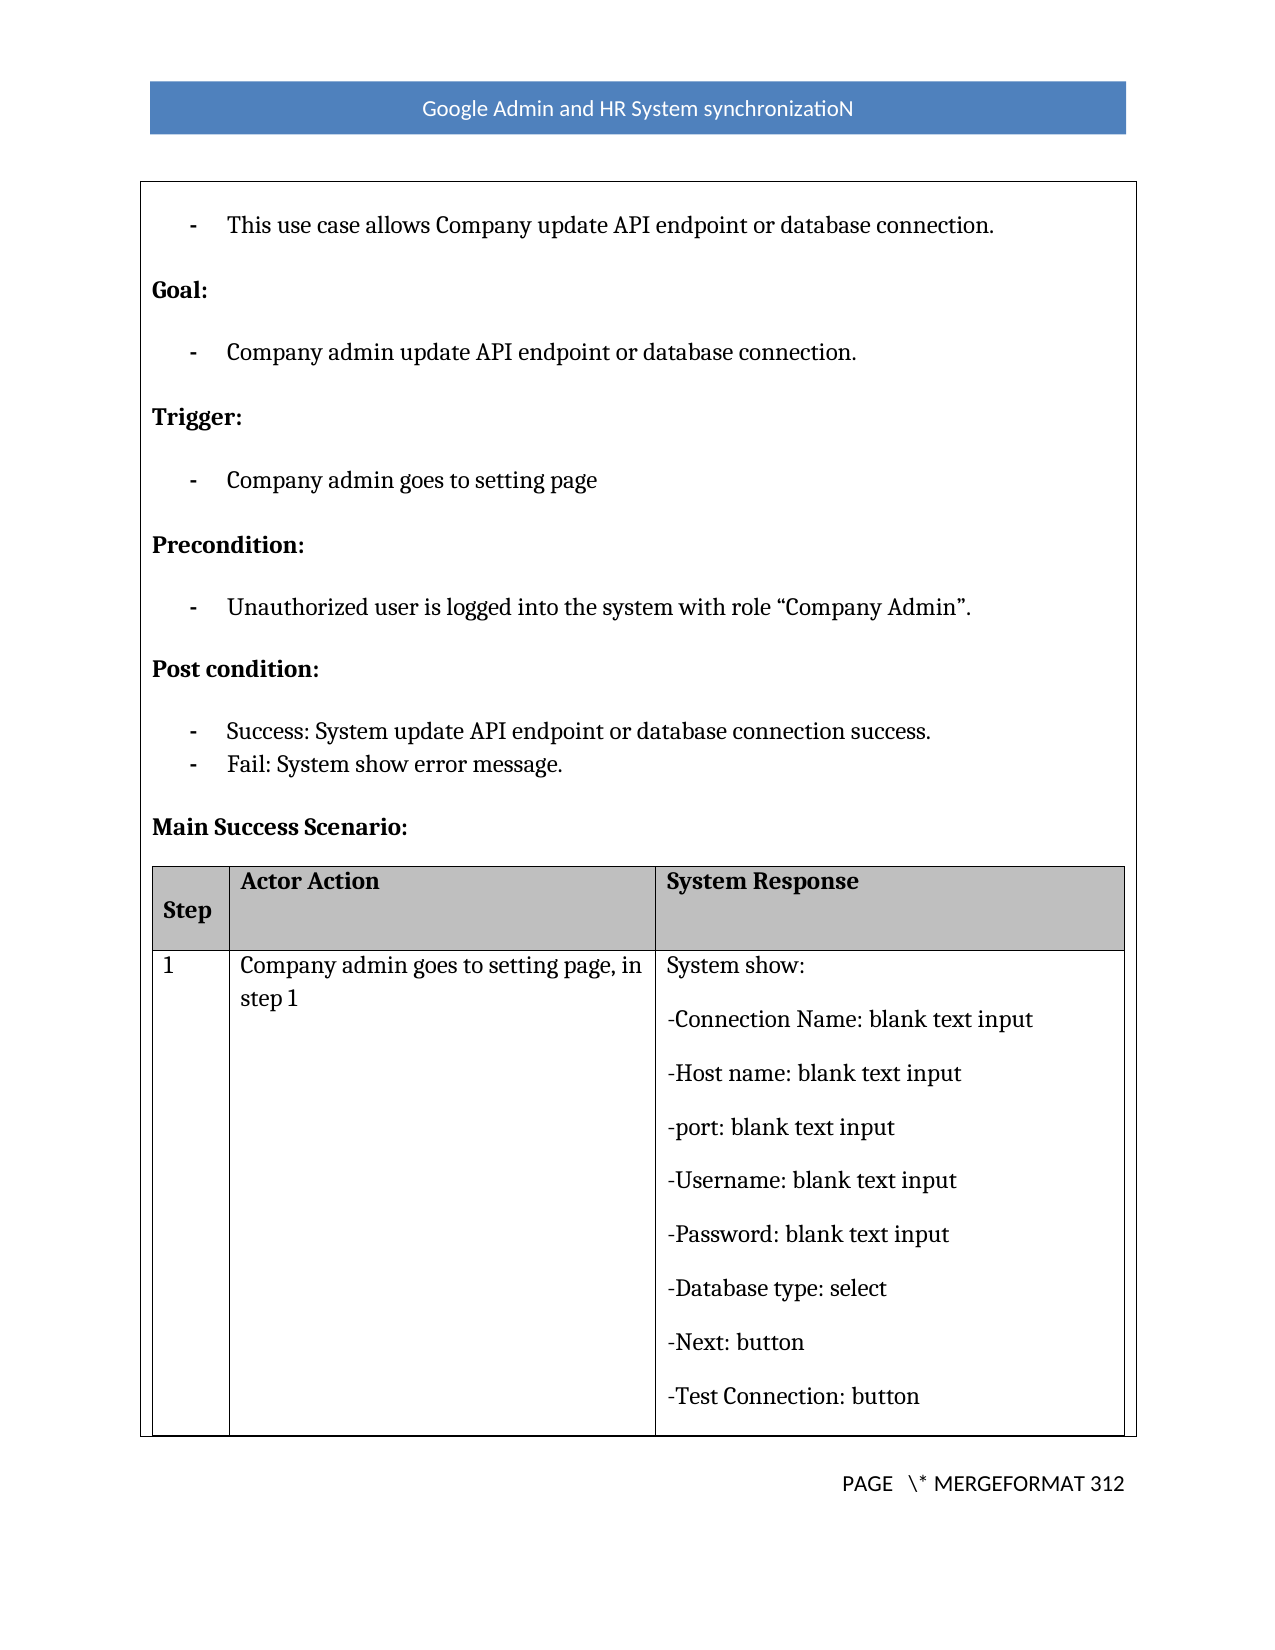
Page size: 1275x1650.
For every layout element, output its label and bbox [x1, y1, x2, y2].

table_cell [141, 182, 1136, 1436]
